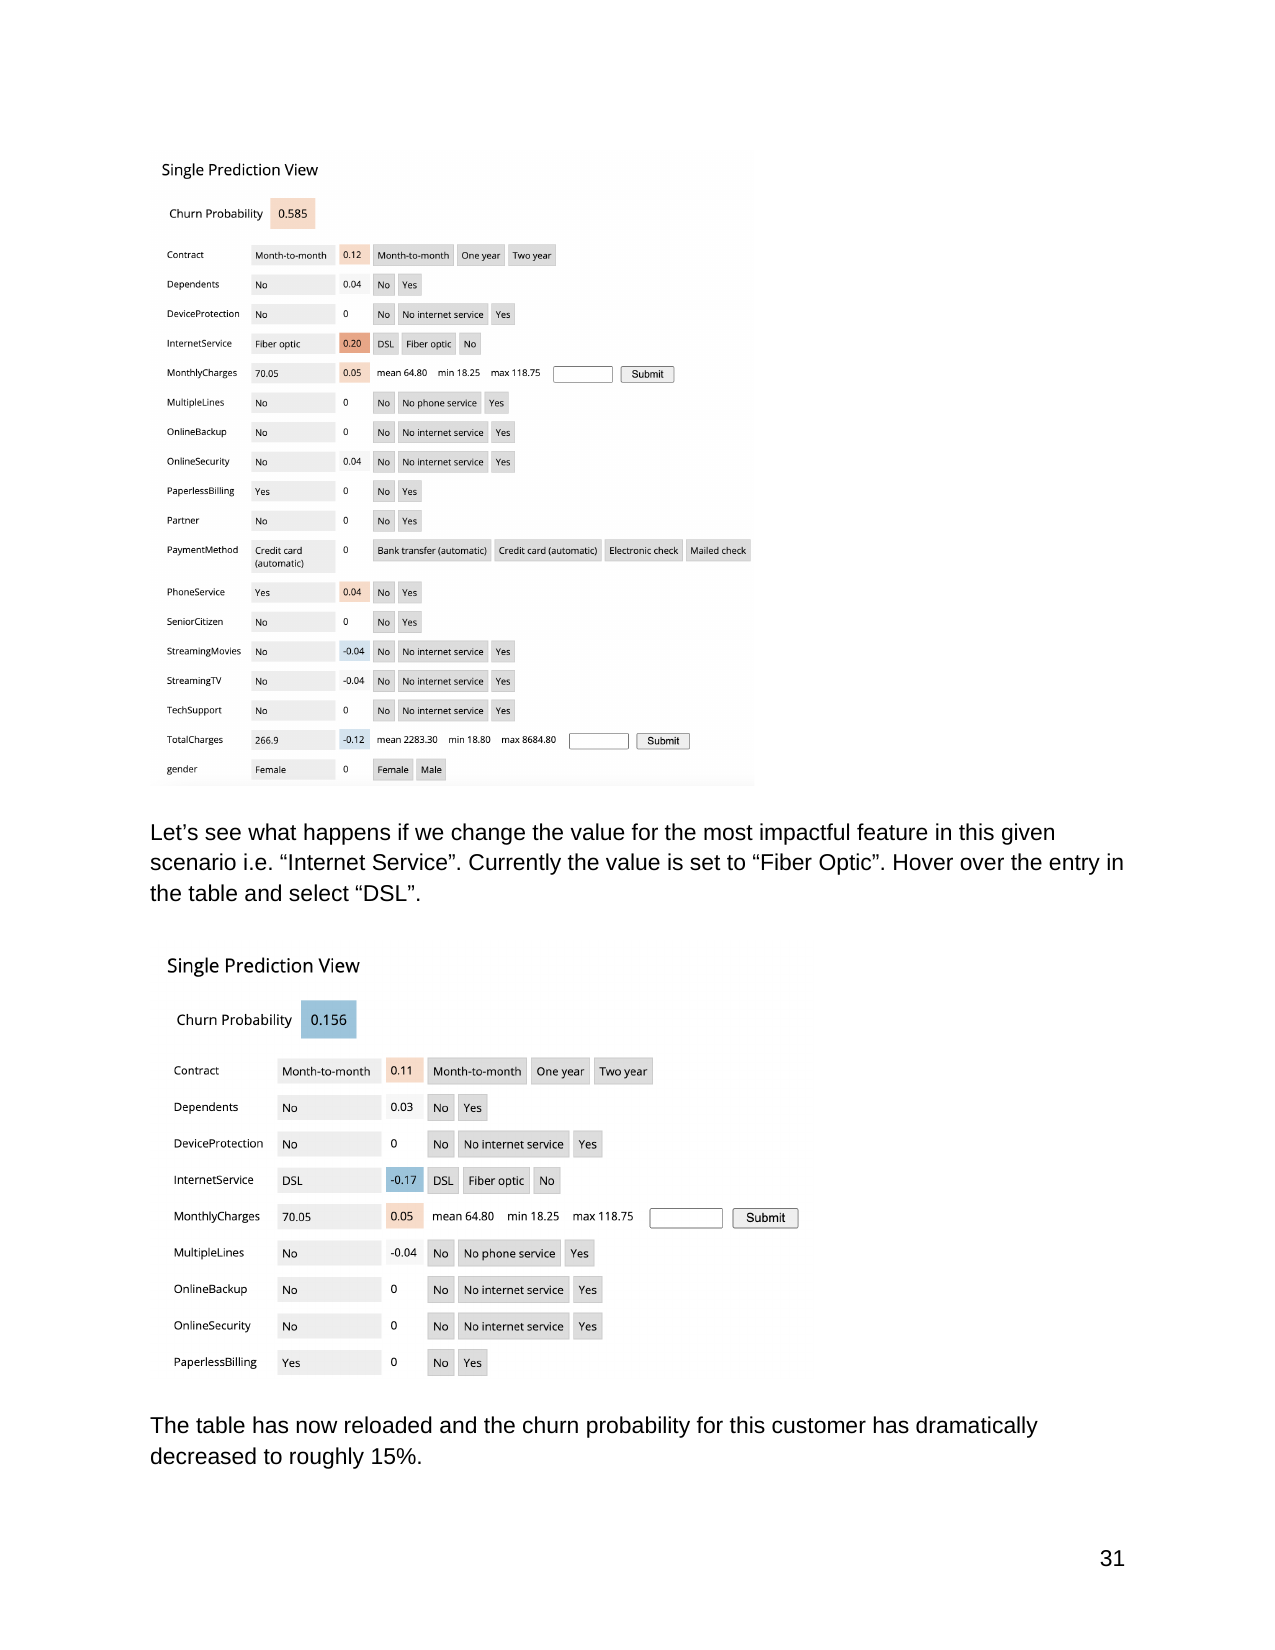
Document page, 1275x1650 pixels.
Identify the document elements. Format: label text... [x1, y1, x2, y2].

picture [150, 940, 814, 1379]
text The table has now reloaded and the churn probability for this customer has dramatically decreased to roughly 15%. [150, 1412, 1125, 1469]
picture [150, 150, 755, 786]
text Let’s see what happens if we change the value for the most impactful feature in this given scenario i.e. “Internet Service”. Currently the value is set to “Fiber Optic”. Hover over the entry in the table and select “DSL”. [150, 819, 1125, 906]
